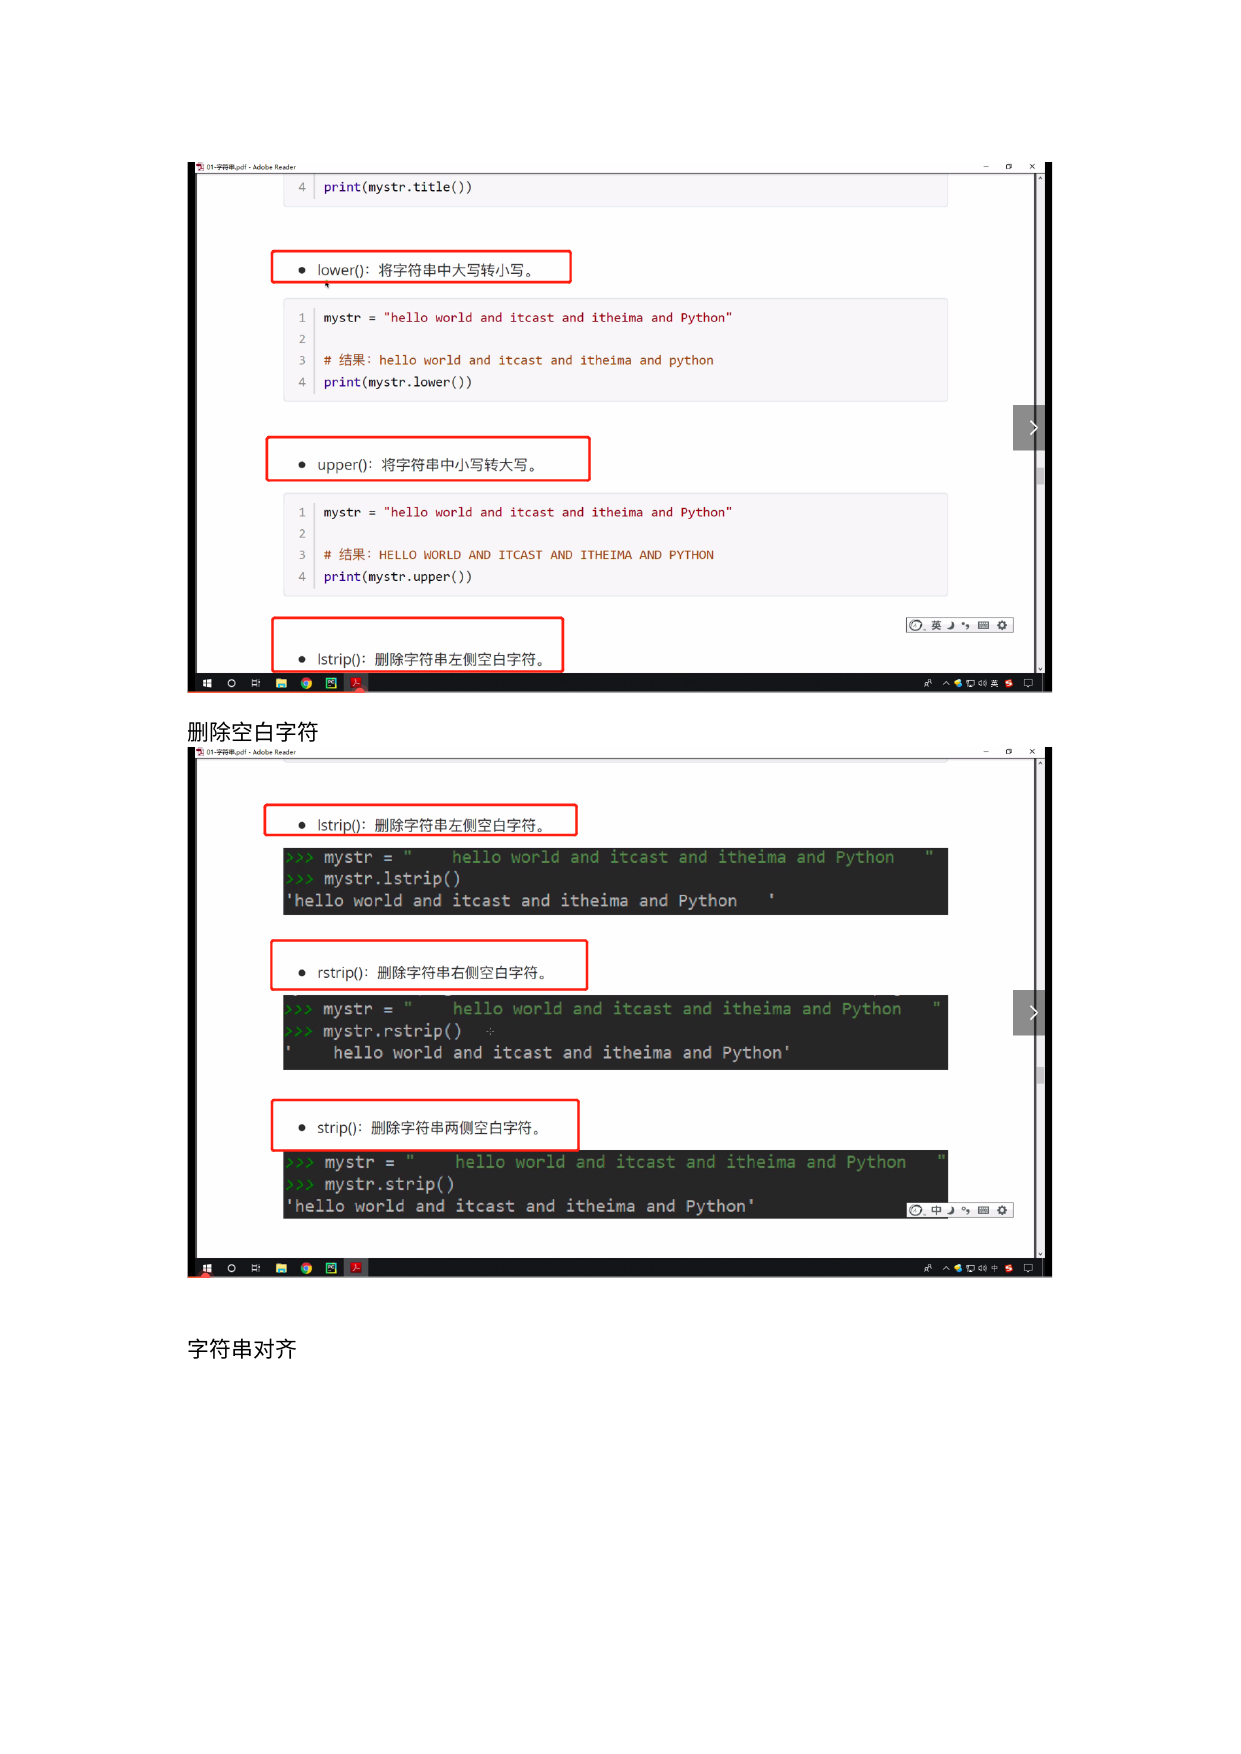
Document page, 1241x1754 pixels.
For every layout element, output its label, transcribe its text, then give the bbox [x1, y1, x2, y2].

picture [187, 747, 1053, 1278]
text 删除空白字符 [187, 714, 1053, 747]
picture [187, 162, 1053, 693]
text 字符串对齐 [187, 1332, 1053, 1364]
